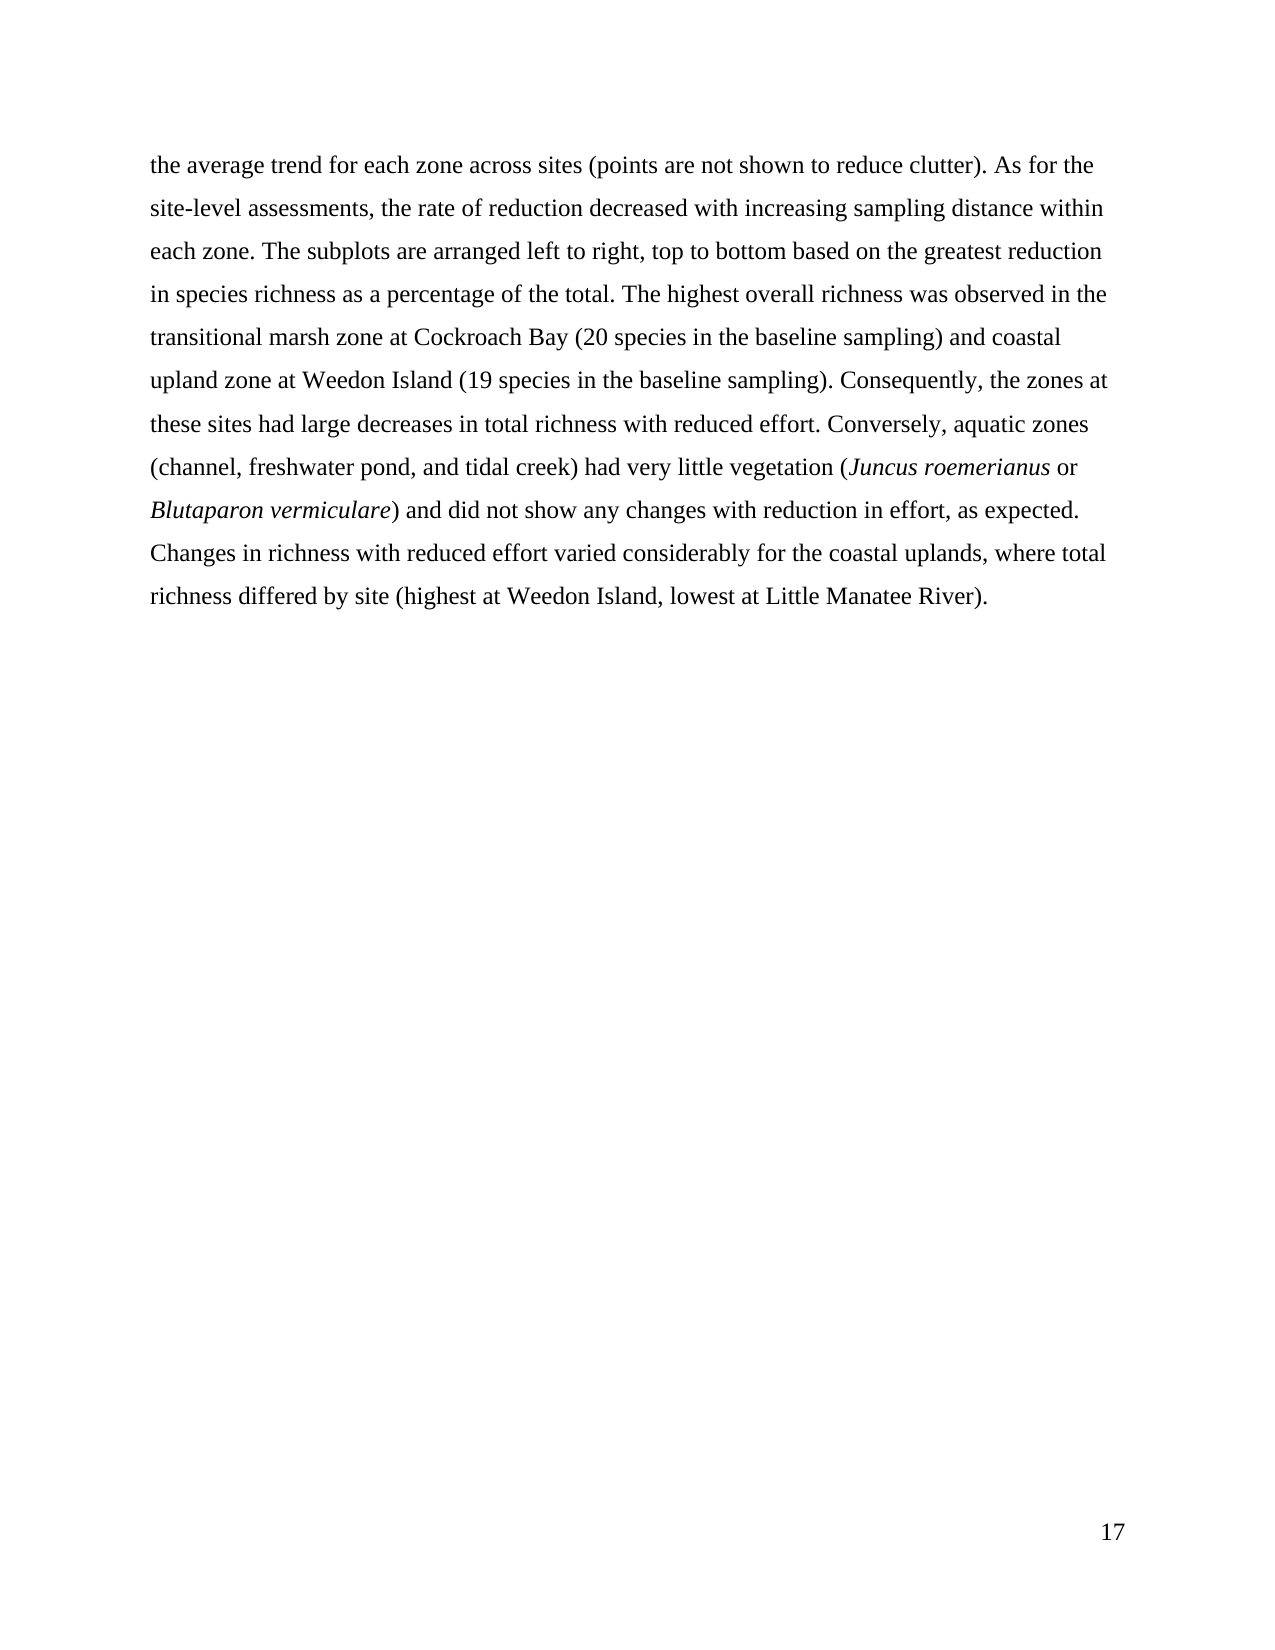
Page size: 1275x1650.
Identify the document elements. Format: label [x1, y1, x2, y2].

text [150, 150, 1125, 610]
